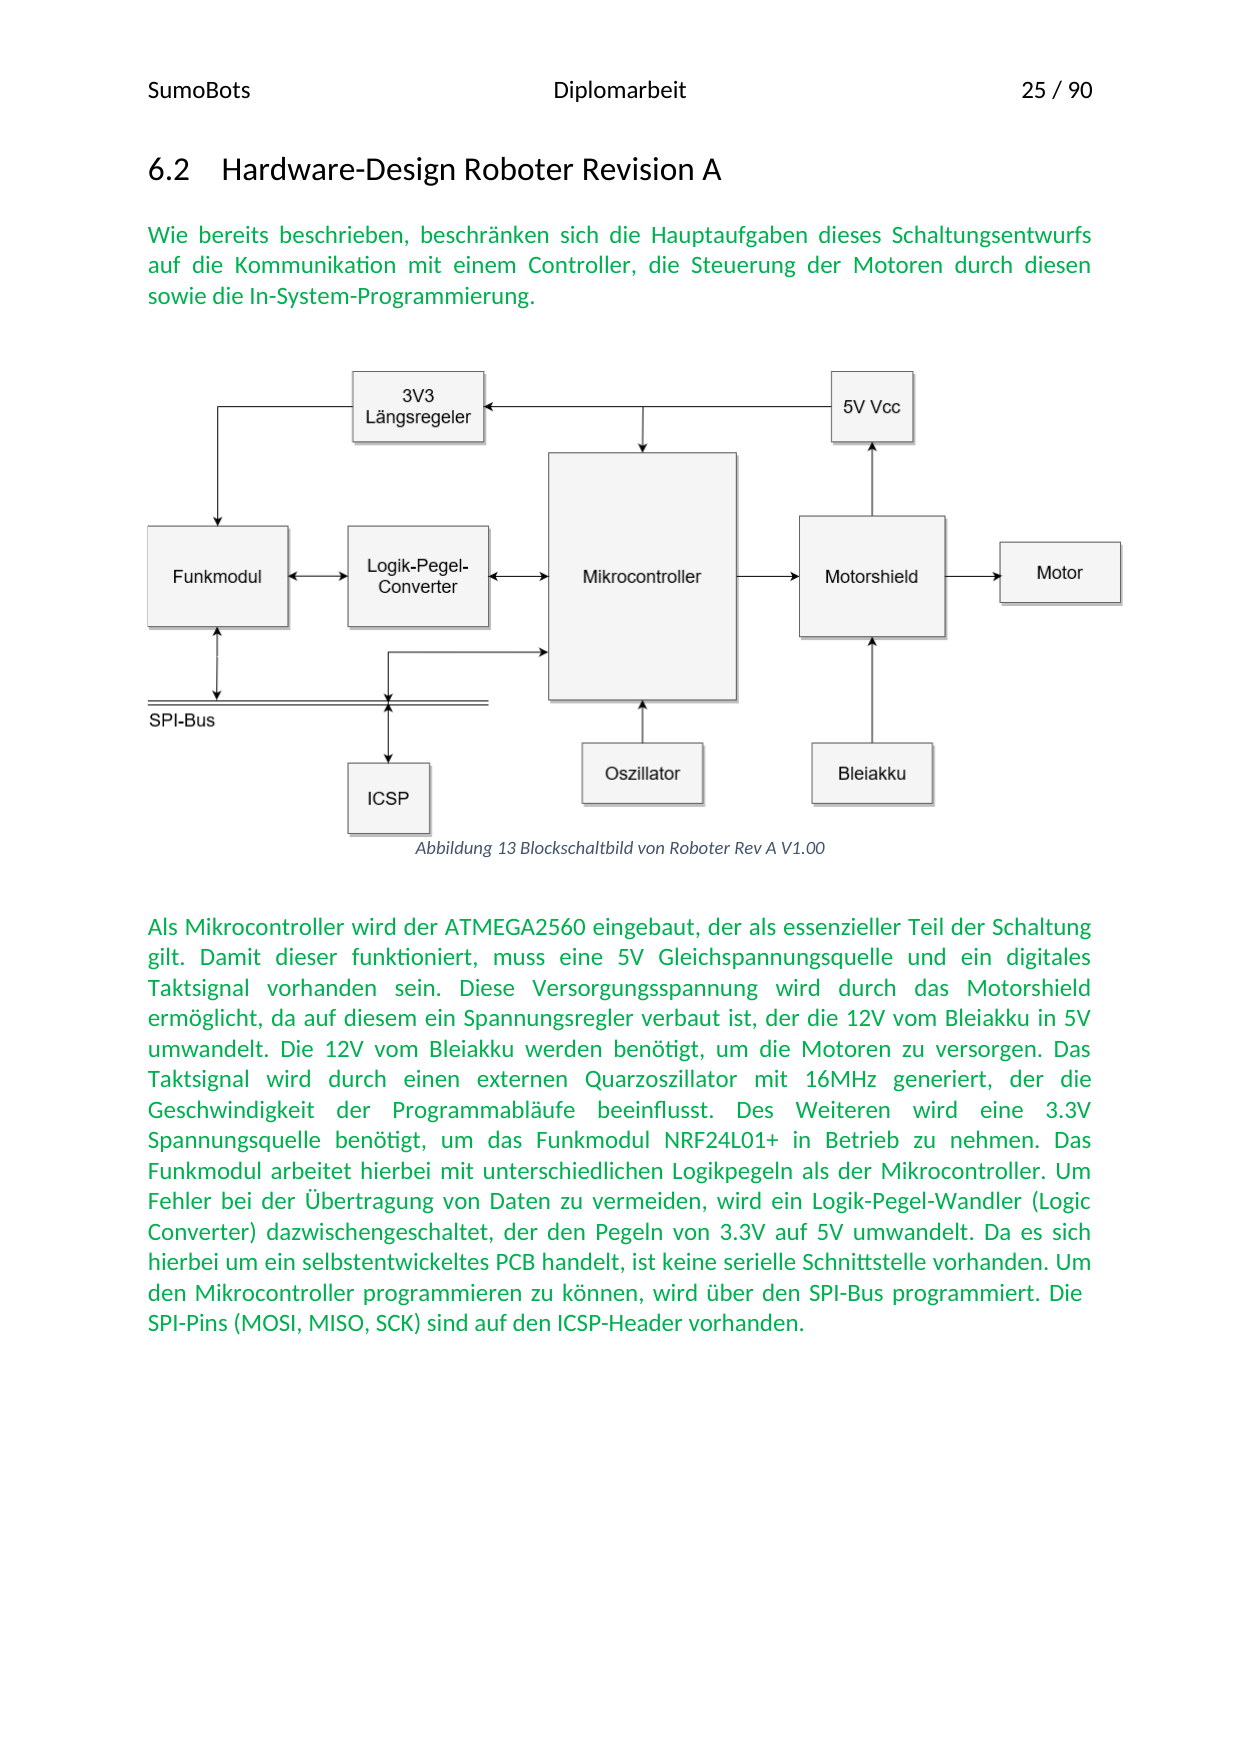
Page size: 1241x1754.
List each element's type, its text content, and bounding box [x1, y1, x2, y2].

text Wie bereits beschrieben, beschränken sich die Hauptaufgaben dieses Schaltungsentwurfs auf die Kommunikation mit einem Controller, die Steuerung der Motoren durch diesen sowie die In-System-Programmierung. [148, 219, 1093, 310]
text Abbildung 13 Blockschaltbild von Roboter Rev A V1.00 [148, 837, 1093, 859]
text Als Mikrocontroller wird der ATMEGA2560 eingebaut, der als essenzieller Teil der Schaltung gilt. Damit dieser funktioniert, muss eine 5V Gleichspannungsquelle und ein digitales Taktsignal vorhanden sein. Diese Versorgungsspannung wird durch das Motorshield ermöglicht, da auf diesem ein Spannungsregler verbaut ist, der die 12V vom Bleiakku in 5V umwandelt. Die 12V vom Bleiakku werden benötigt, um die Motoren zu versorgen. Das Taktsignal wird durch einen externen Quarzoszillator mit 16MHz generiert, der die Geschwindigkeit der Programmabläufe beeinflusst. Des Weiteren wird eine 3.3V Spannungsquelle benötigt, um das Funkmodul NRF24L01+ in Betrieb zu nehmen. Das Funkmodul arbeitet hierbei mit unterschiedlichen Logikpegeln als der Mikrocontroller. Um Fehler bei der Übertragung von Daten zu vermeiden, wird ein Logik-Pegel-Wandler (Logic Converter) dazwischengeschaltet, der den Pegeln von 3.3V auf 5V umwandelt. Da es sich hierbei um ein selbstentwickeltes PCB handelt, ist keine serielle Schnittstelle vorhanden. Um den Mikrocontroller programmieren zu können, wird über den SPI-Bus programmiert. Die SPI-Pins (MOSI, MISO, SCK) sind auf den ICSP-Header vorhanden. [148, 911, 1093, 1338]
picture [147, 371, 1123, 837]
subtitle Hardware-Design Roboter Revision A [148, 148, 1093, 188]
